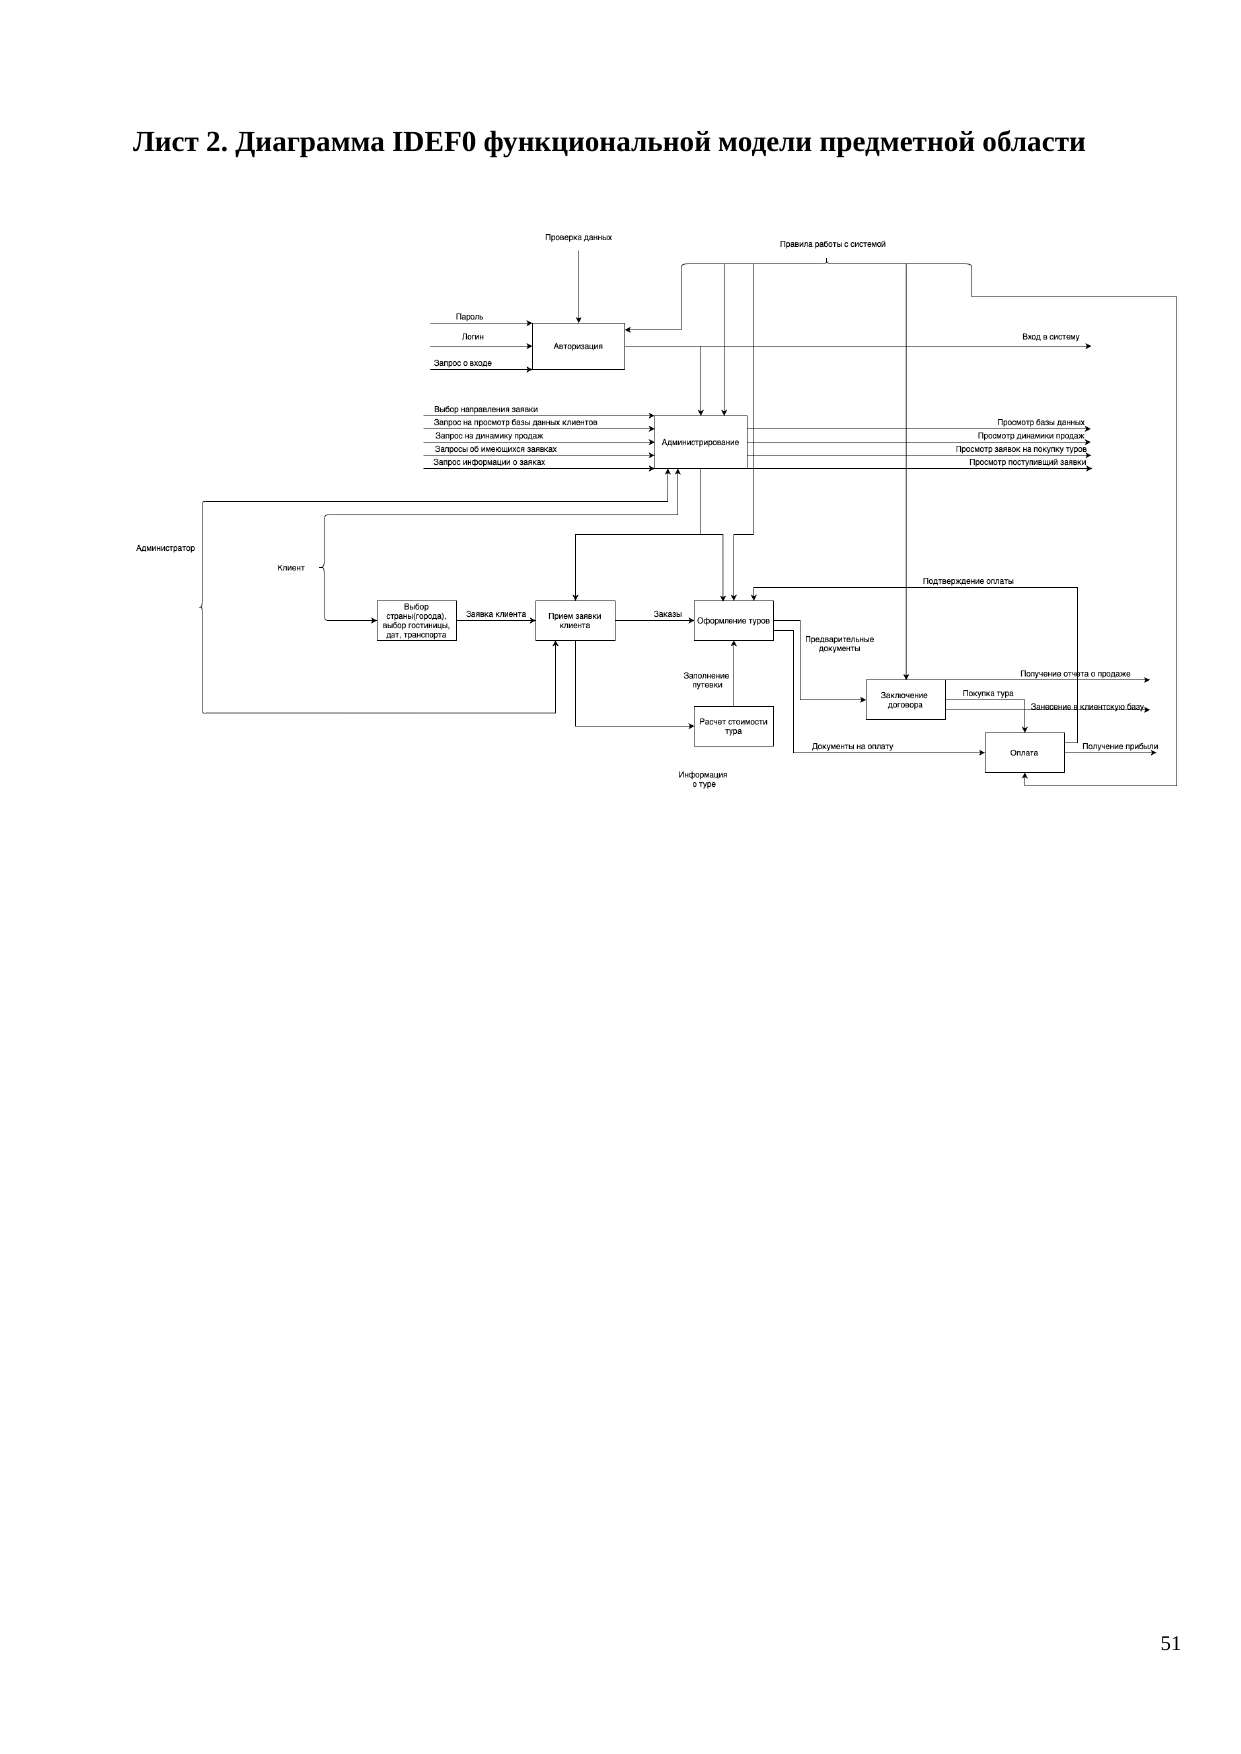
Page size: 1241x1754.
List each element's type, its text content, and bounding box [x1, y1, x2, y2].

picture [132, 231, 1182, 791]
subtitle Лист 2. Диаграмма IDEF0 функциональной модели предметной области [133, 124, 1181, 158]
